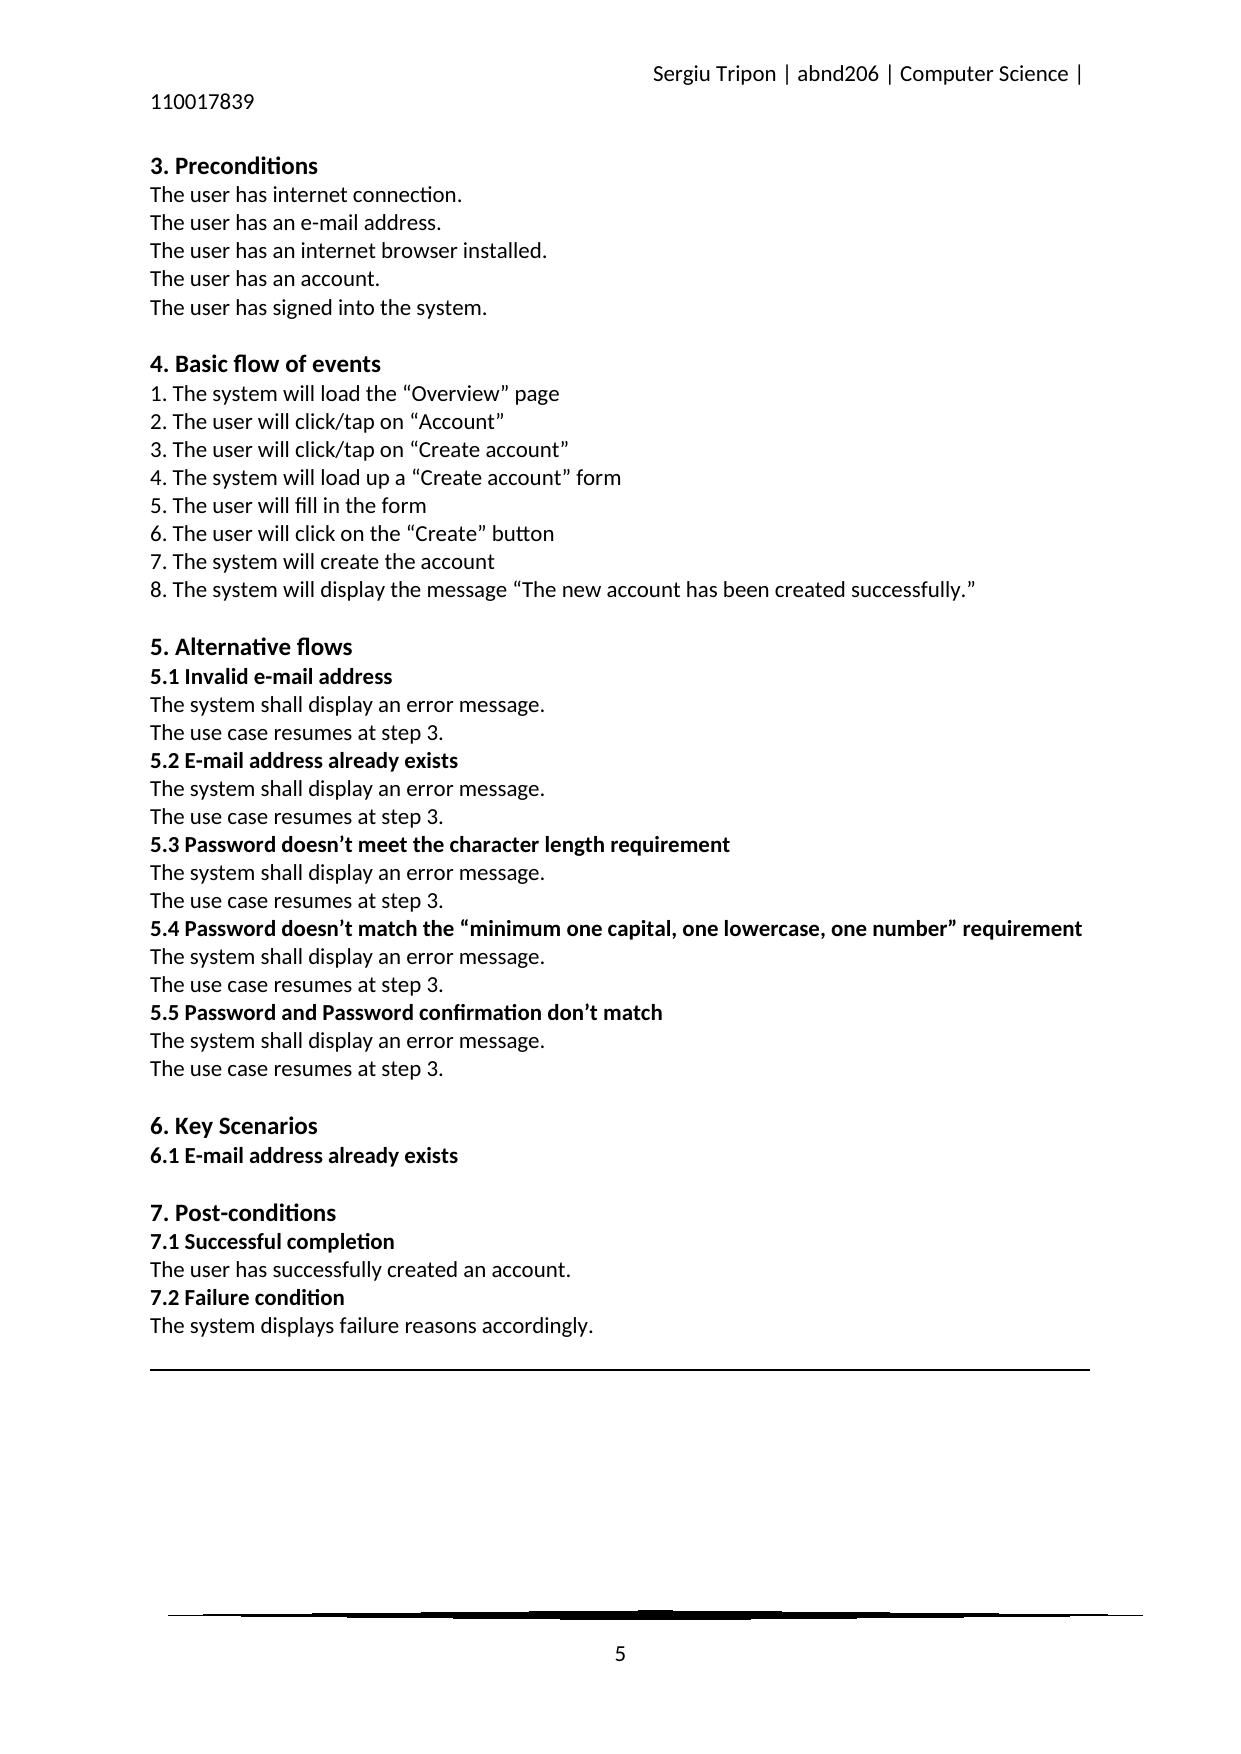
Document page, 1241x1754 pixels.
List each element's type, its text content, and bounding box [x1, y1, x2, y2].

text 3. The user will click/tap on “Create account” [150, 435, 1090, 463]
text The system shall display an error message. [150, 858, 1090, 886]
text The user has internet connection. [150, 181, 1090, 208]
text The use case resumes at step 3. [150, 718, 1090, 746]
text 5. Alternative flows [150, 631, 1090, 662]
text The user has an e-mail address. [150, 208, 1090, 237]
text 6.1 E-mail address already exists [150, 1141, 1090, 1169]
text The user has successfully created an account. [150, 1255, 1090, 1283]
text The system shall display an error message. [150, 690, 1090, 718]
text 3. Preconditions [150, 150, 1090, 181]
text 4. The system will load up a “Create account” form [150, 463, 1090, 491]
text 5.2 E-mail address already exists [150, 746, 1090, 774]
text 7. Post-conditions [150, 1197, 1090, 1227]
text 1. The system will load the “Overview” page [150, 379, 1090, 407]
text 7.1 Successful completion [150, 1227, 1090, 1255]
text 4. Basic flow of events [150, 349, 1090, 379]
text 5. The user will fill in the form [150, 491, 1090, 519]
text The user has signed into the system. [150, 293, 1090, 321]
text 5.4 Password doesn’t match the “minimum one capital, one lowercase, one number” requirement [150, 914, 1090, 942]
text 5.3 Password doesn’t meet the character length requirement [150, 830, 1090, 858]
text 7. The system will create the account [150, 547, 1090, 575]
text 2. The user will click/tap on “Account” [150, 407, 1090, 435]
text The system displays failure reasons accordingly. [150, 1311, 1090, 1339]
text The user has an account. [150, 264, 1090, 293]
text 5.1 Invalid e-mail address [150, 662, 1090, 690]
text 5.5 Password and Password confirmation don’t match [150, 998, 1090, 1026]
text 8. The system will display the message “The new account has been created successfully.” [150, 575, 1090, 603]
text The use case resumes at step 3. [150, 802, 1090, 830]
text The use case resumes at step 3. [150, 970, 1090, 998]
text 6. Key Scenarios [150, 1110, 1090, 1141]
text The system shall display an error message. [150, 774, 1090, 802]
text 6. The user will click on the “Create” button [150, 519, 1090, 547]
text The system shall display an error message. [150, 942, 1090, 970]
text The use case resumes at step 3. [150, 886, 1090, 914]
text The use case resumes at step 3. [150, 1054, 1090, 1082]
text 7.2 Failure condition [150, 1283, 1090, 1311]
text The system shall display an error message. [150, 1026, 1090, 1054]
text The user has an internet browser installed. [150, 237, 1090, 264]
